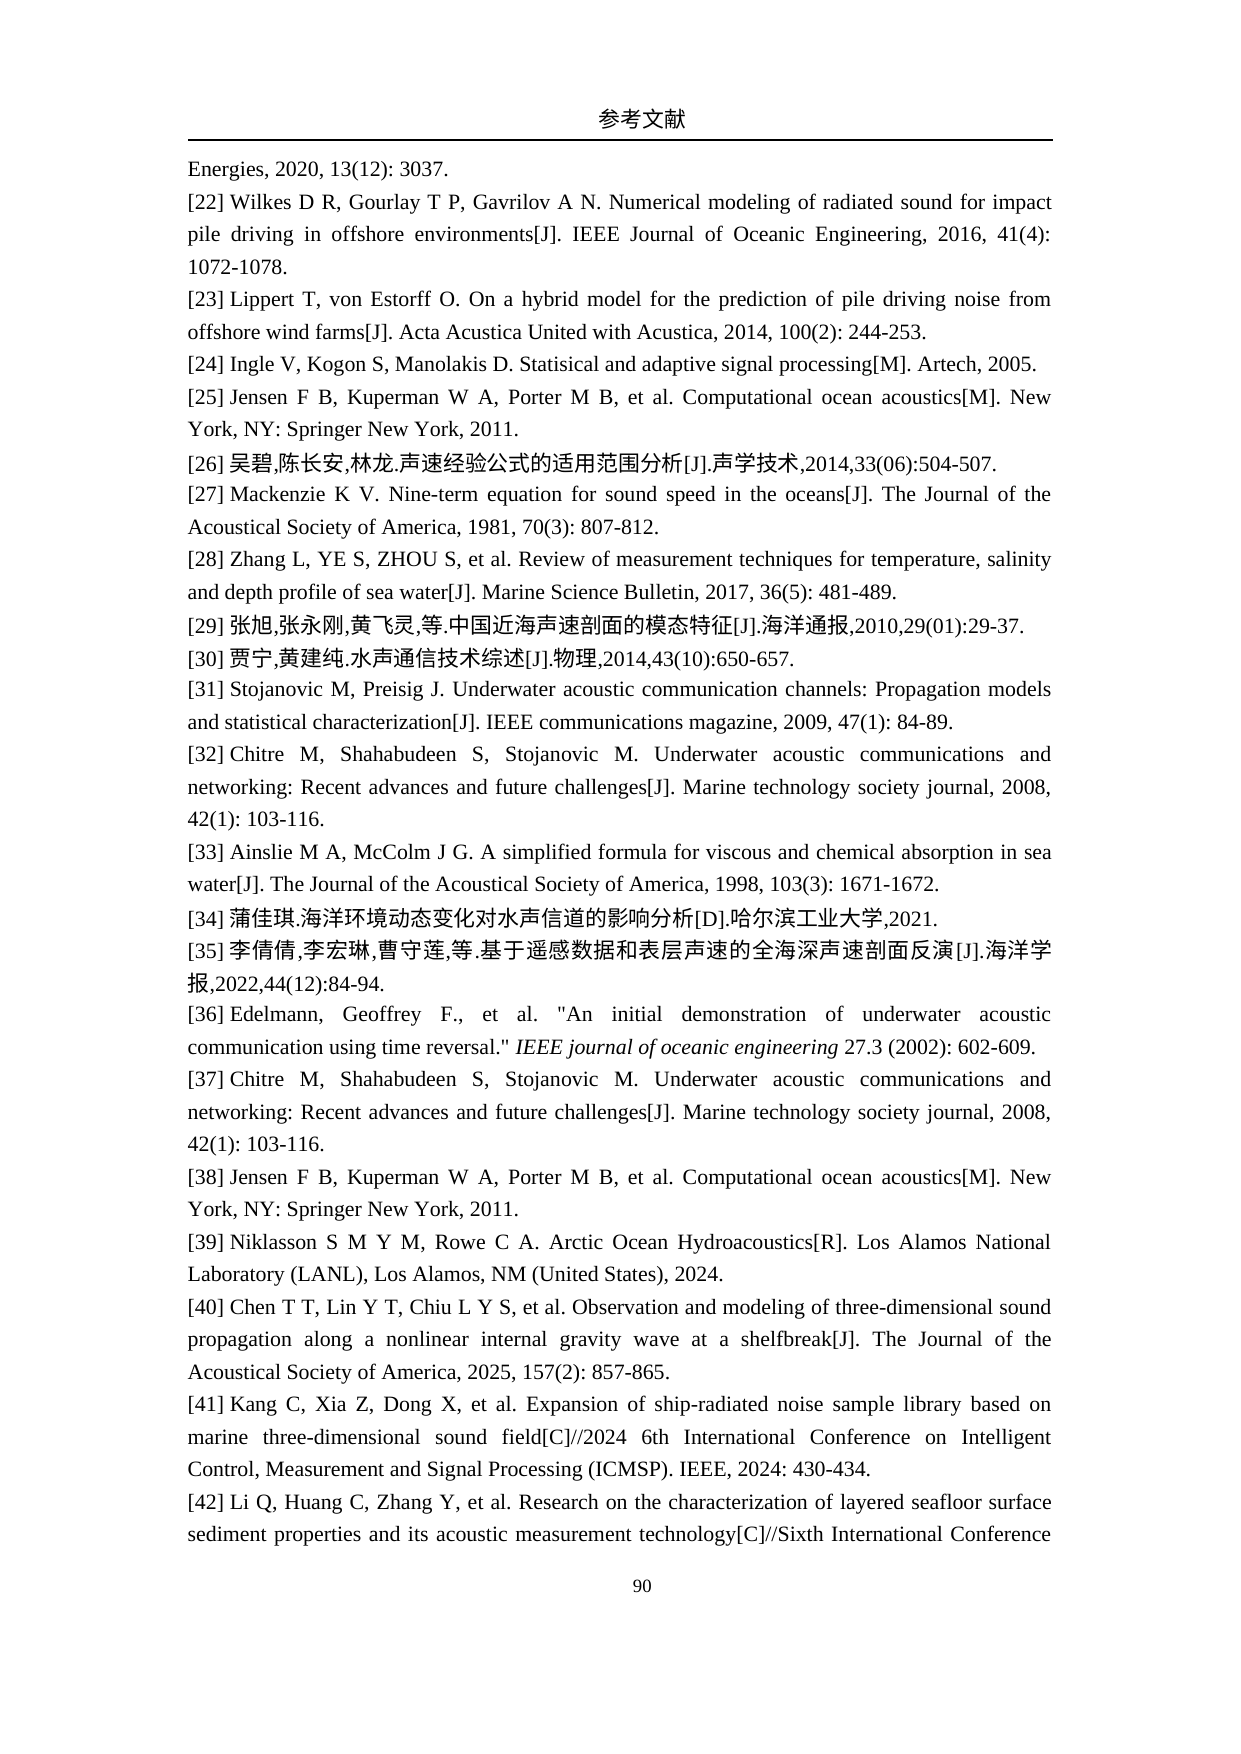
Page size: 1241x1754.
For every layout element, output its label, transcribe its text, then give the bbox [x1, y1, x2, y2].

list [187, 1485, 1053, 1550]
list Wilkes D R, Gourlay T P, Gavrilov A N. Numerical modeling of radiated sound for impact pile driving in offshore environments[J]. IEEE Journal of Oceanic Engineering, 2016, 41(4): 1072-1078. [187, 185, 1053, 245]
list Kang C, Xia Z, Dong X, et al. Expansion of ship-radiated noise sample library based on marine three-dimensional sound field[C]//2024 6th International Conference on Intelligent Control, Measurement and Signal Processing (ICMSP). IEEE, 2024: 430-434. [187, 1388, 1053, 1485]
list Lippert T, von Estorff O. On a hybrid model for the prediction of pile driving noise from offshore wind farms[J]. Acta Acustica United with Acustica, 2014, 100(2): 244-253. [187, 283, 1053, 348]
list Edelmann, Geoffrey F., et al. "An initial demonstration of underwater acoustic communication using time reversal." IEEE journal of oceanic engineering 27.3 (2002): 602-609. [187, 998, 1053, 1063]
list Jensen F B, Kuperman W A, Porter M B, et al. Computational ocean acoustics[M]. New York, NY: Springer New York, 2011. [187, 1160, 1053, 1225]
list Chen T T, Lin Y T, Chiu L Y S, et al. Observation and modeling of three-dimensional sound propagation along a nonlinear internal gravity wave at a shelfbreak[J]. The Journal of the Acoustical Society of America, 2025, 157(2): 857-865. [187, 1290, 1053, 1350]
list Chen T T, Lin Y T, Chiu L Y S, et al. Observation and modeling of three-dimensional sound propagation along a nonlinear internal gravity wave at a shelfbreak[J]. The Journal of the Acoustical Society of America, 2025, 157(2): 857-865. [187, 1351, 1053, 1388]
list Chitre M, Shahabudeen S, Stojanovic M. Underwater acoustic communications and networking: Recent advances and future challenges[J]. Marine technology society journal, 2008, 42(1): 103-116. [187, 738, 1053, 835]
list 李倩倩,李宏琳,曹守莲,等.基于遥感数据和表层声速的全海深声速剖面反演[J].海洋学报,2022,44(12):84-94. [187, 933, 1053, 998]
list 蒲佳琪.海洋环境动态变化对水声信道的影响分析[D].哈尔滨工业大学,2021. [187, 900, 1053, 933]
list 张旭,张永刚,黄飞灵,等.中国近海声速剖面的模态特征[J].海洋通报,2010,29(01):29-37. [849, 608, 1053, 640]
list Stojanovic M, Preisig J. Underwater acoustic communication channels: Propagation models and statistical characterization[J]. IEEE communications magazine, 2009, 47(1): 84-89. [187, 673, 1053, 738]
list Niklasson S M Y M, Rowe C A. Arctic Ocean Hydroacoustics[R]. Los Alamos National Laboratory (LANL), Los Alamos, NM (United States), 2024. [187, 1225, 1053, 1290]
list Ingle V, Kogon S, Manolakis D. Statisical and adaptive signal processing[M]. Artech, 2005. [187, 348, 1053, 380]
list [187, 153, 1053, 185]
list Wilkes D R, Gourlay T P, Gavrilov A N. Numerical modeling of radiated sound for impact pile driving in offshore environments[J]. IEEE Journal of Oceanic Engineering, 2016, 41(4): 1072-1078. [187, 246, 1053, 283]
list Jensen F B, Kuperman W A, Porter M B, et al. Computational ocean acoustics[M]. New York, NY: Springer New York, 2011. [187, 380, 1053, 445]
list Zhang L, YE S, ZHOU S, et al. Review of measurement techniques for temperature, salinity and depth profile of sea water[J]. Marine Science Bulletin, 2017, 36(5): 481-489. [187, 543, 1053, 608]
list Ainslie M A, McColm J G. A simplified formula for viscous and chemical absorption in sea water[J]. The Journal of the Acoustical Society of America, 1998, 103(3): 1671-1672. [187, 835, 1053, 900]
list 吴碧,陈长安,林龙.声速经验公式的适用范围分析[J].声学技术,2014,33(06):504-507. [187, 445, 1053, 478]
list Chitre M, Shahabudeen S, Stojanovic M. Underwater acoustic communications and networking: Recent advances and future challenges[J]. Marine technology society journal, 2008, 42(1): 103-116. [187, 1063, 1053, 1160]
list Mackenzie K V. Nine‐term equation for sound speed in the oceans[J]. The Journal of the Acoustical Society of America, 1981, 70(3): 807-812. [187, 478, 1053, 543]
list 贾宁,黄建纯.水声通信技术综述[J].物理,2014,43(10):650-657. [187, 640, 1053, 673]
